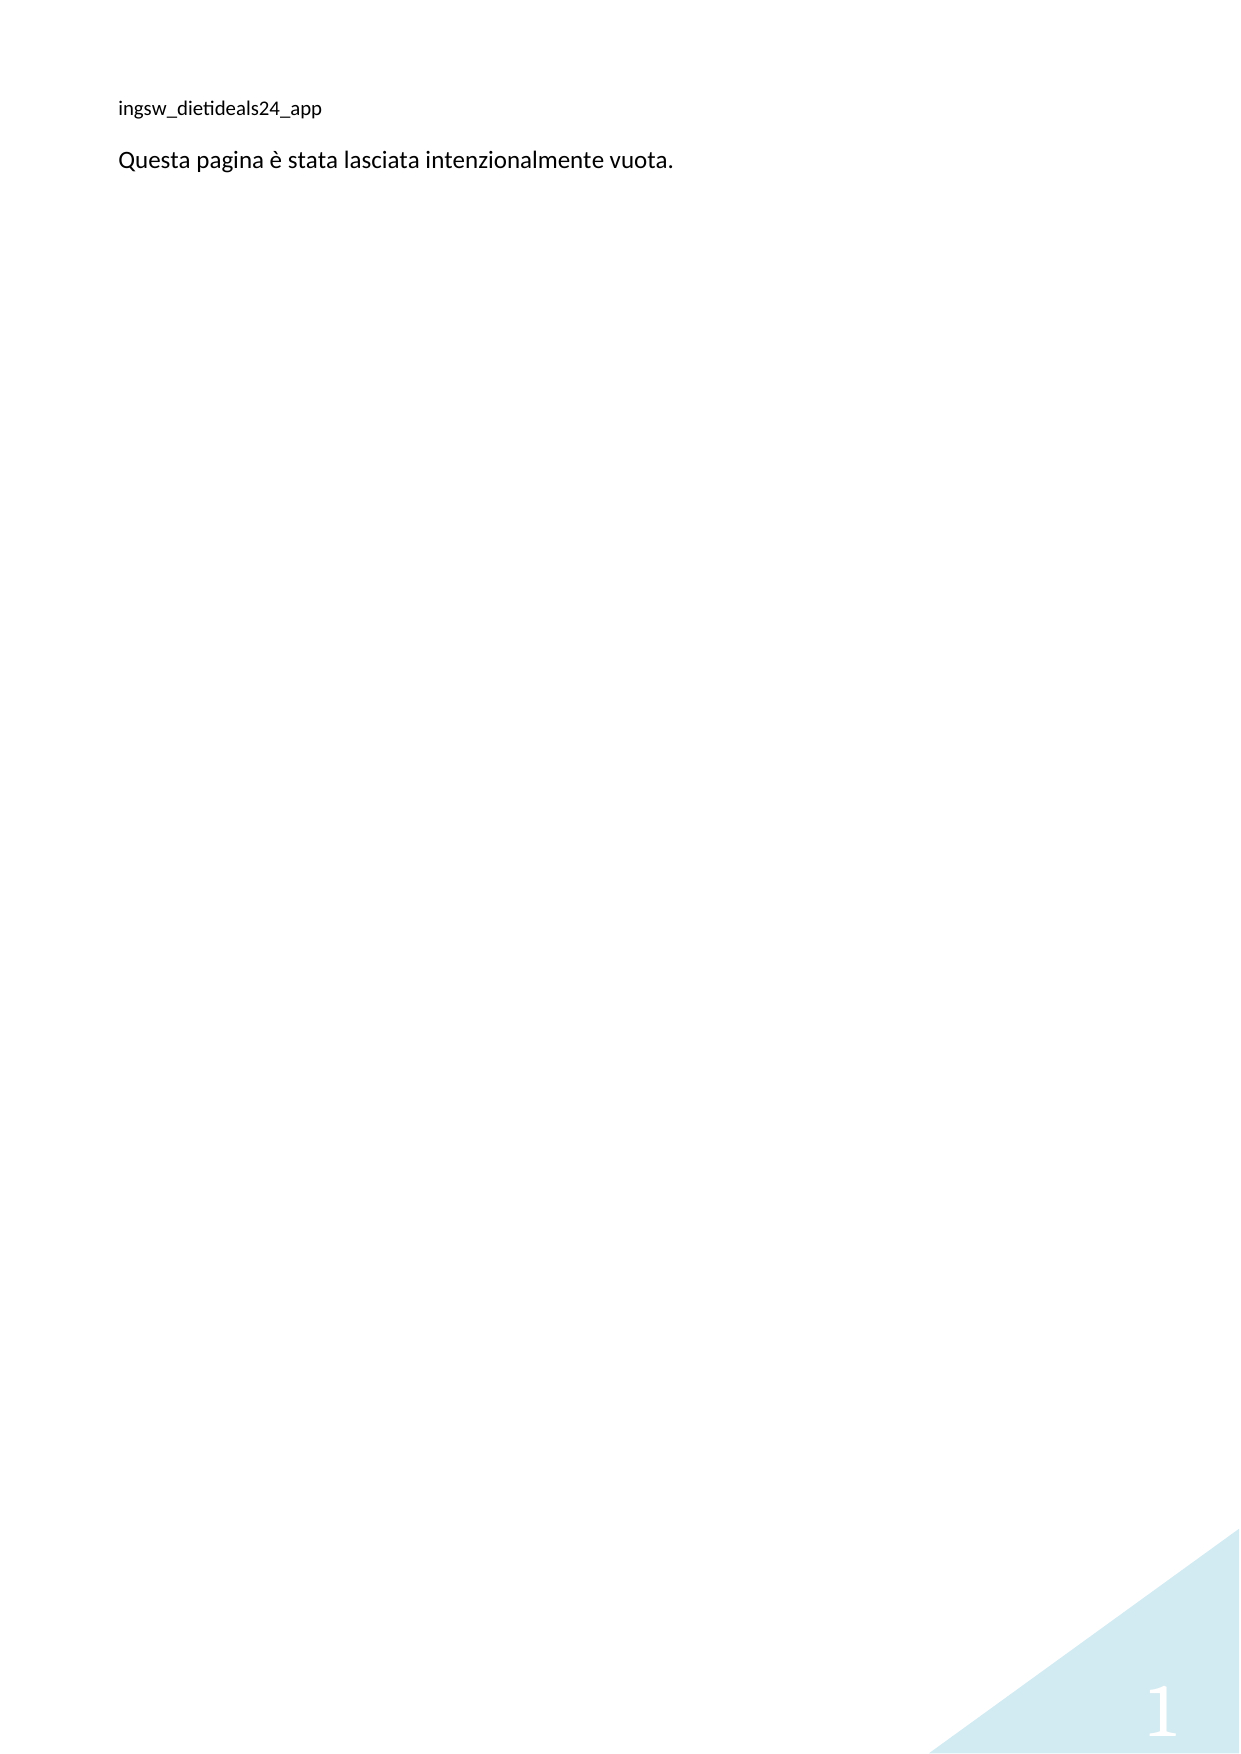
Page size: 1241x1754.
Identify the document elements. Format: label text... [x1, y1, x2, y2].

text Questa pagina è stata lasciata intenzionalmente vuota. [118, 144, 1122, 175]
